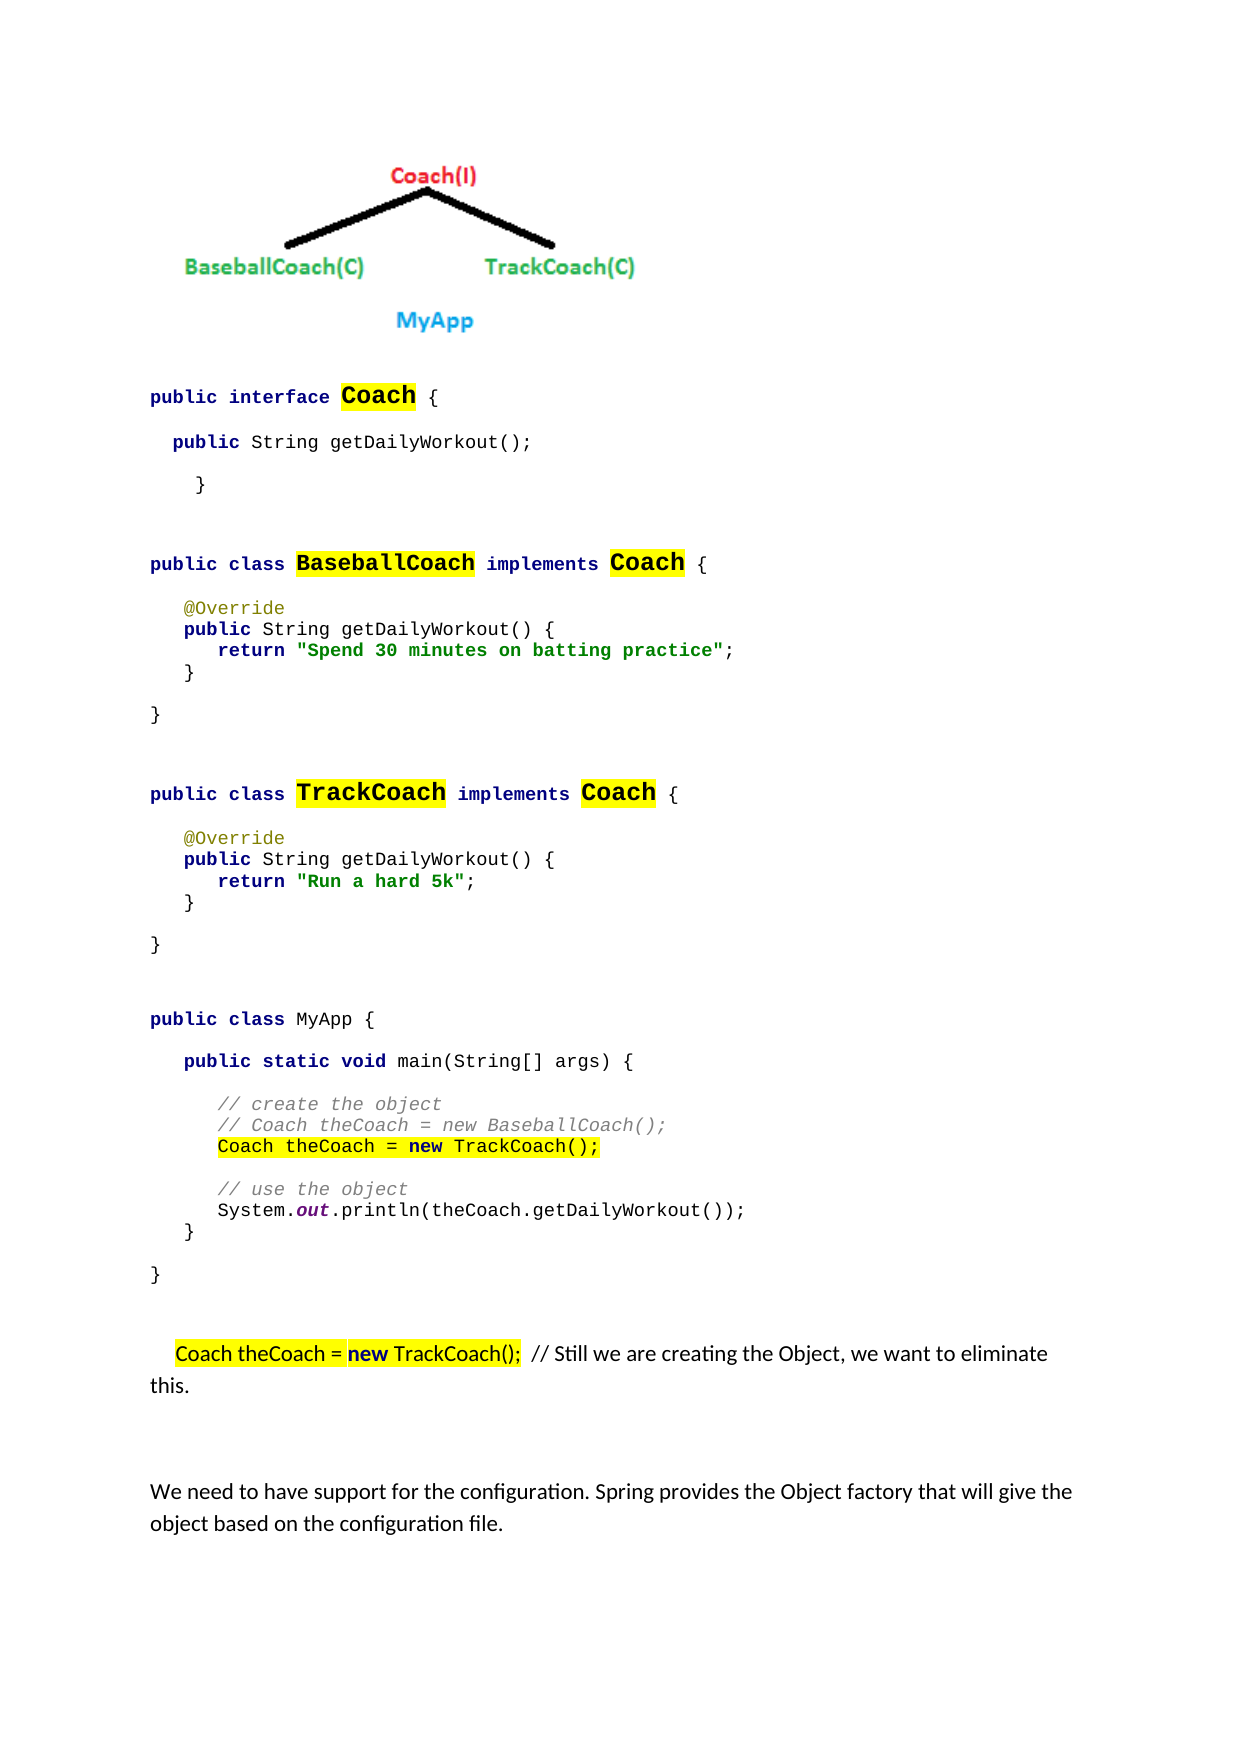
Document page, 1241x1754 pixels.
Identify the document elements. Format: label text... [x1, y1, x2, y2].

text We need to have support for the configuration. Spring provides the Object factory that will give the object based on the configuration file. [150, 1477, 1090, 1537]
text public interface Coach { public String getDailyWorkout(); } [150, 383, 1090, 496]
text public class BaseballCoach implements Coach { @Override public String getDailyWorkout() { return "Spend 30 minutes on batting practice"; } } [150, 549, 1090, 726]
text public class TrackCoach implements Coach { @Override public String getDailyWorkout() { return "Run a hard 5k"; } } [150, 779, 1090, 956]
text public class MyApp { public static void main(String[] args) { // create the object // Coach theCoach = new BaseballCoach(); Coach theCoach = new TrackCoach(); // use the object System.out.println(theCoach.getDailyWorkout()); } } [150, 1009, 1090, 1286]
text Coach theCoach = new TrackCoach(); // Still we are creating the Object, we want to eliminate this. [150, 1339, 1090, 1399]
picture [150, 150, 700, 383]
